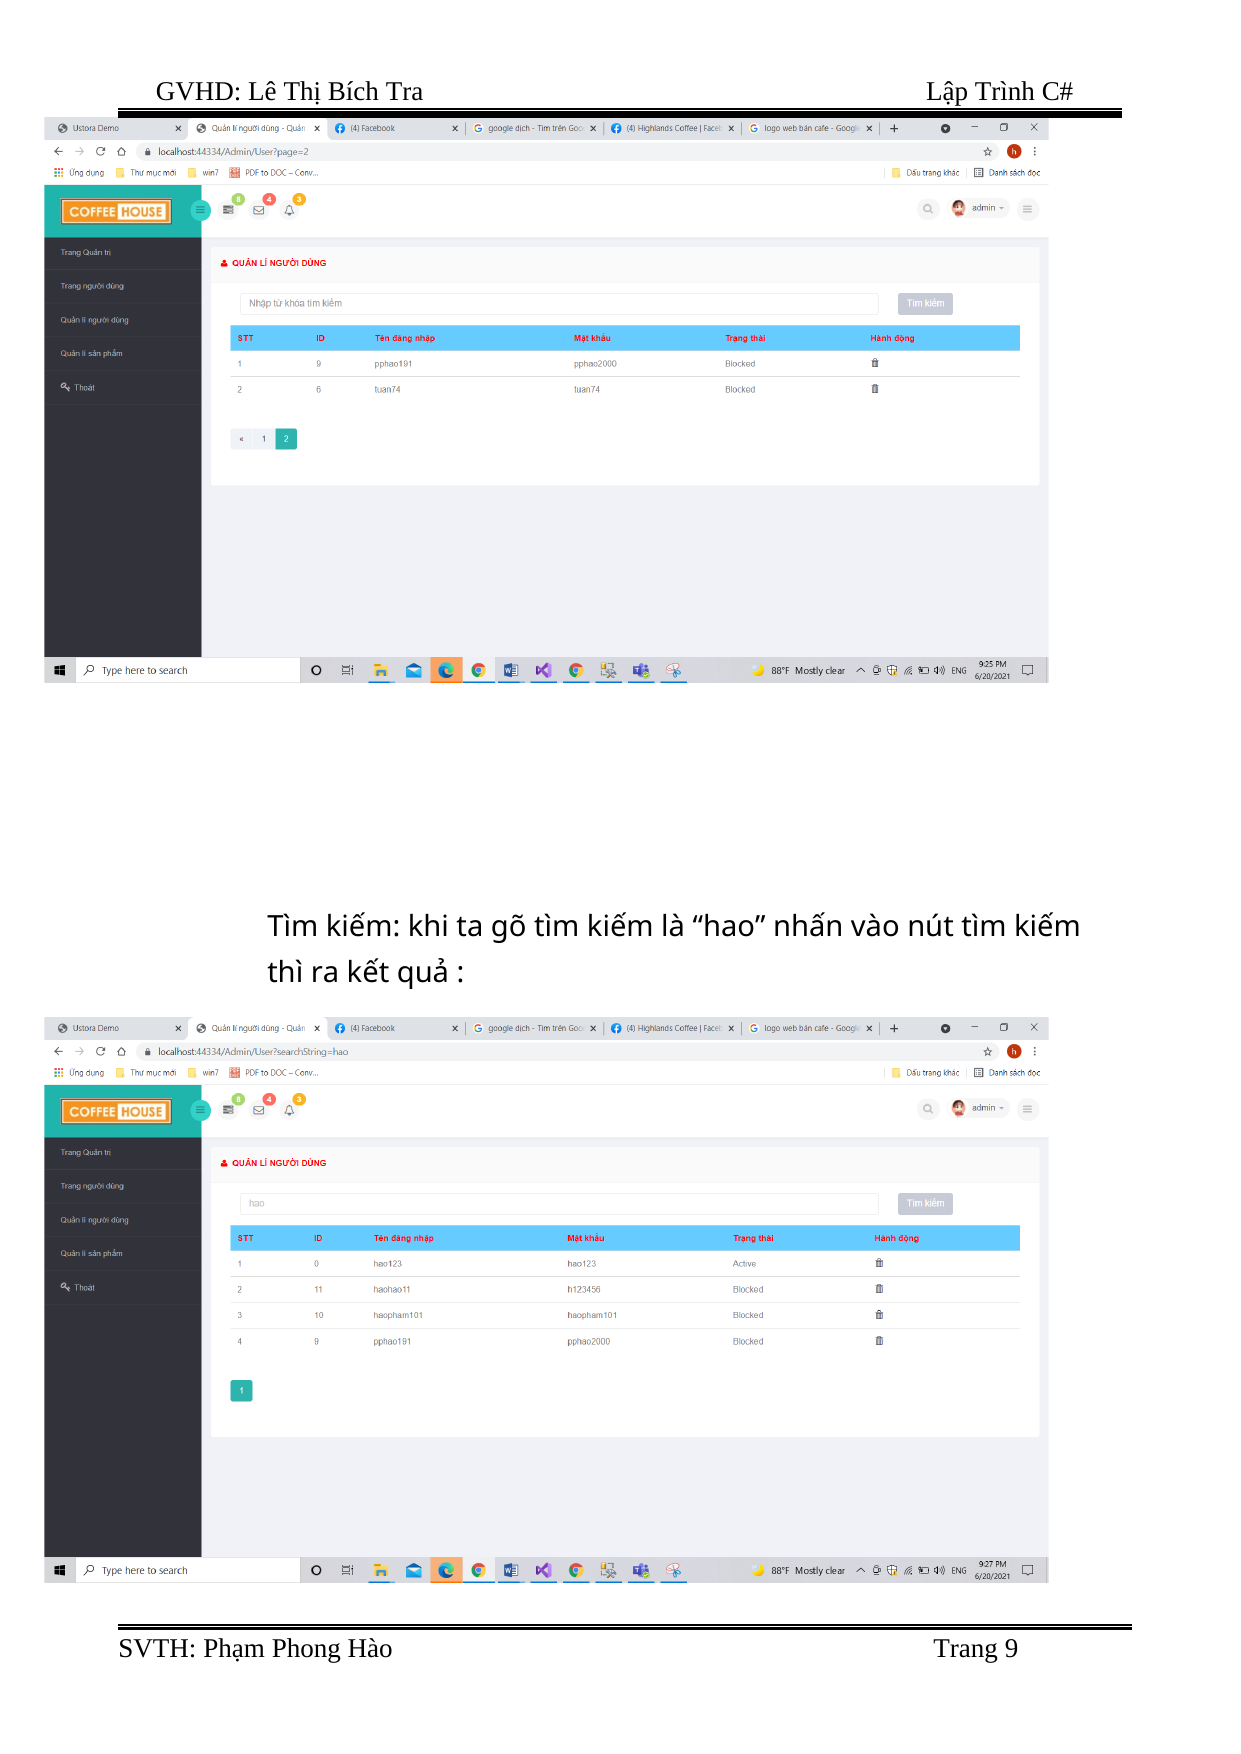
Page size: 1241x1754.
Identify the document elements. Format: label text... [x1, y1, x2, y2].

list Tìm kiếm: khi ta gõ tìm kiếm là “hao” nhấn vào nút tìm kiếm thì ra kết quả : [267, 906, 1122, 991]
picture [44, 1017, 1049, 1583]
picture [44, 117, 1049, 683]
